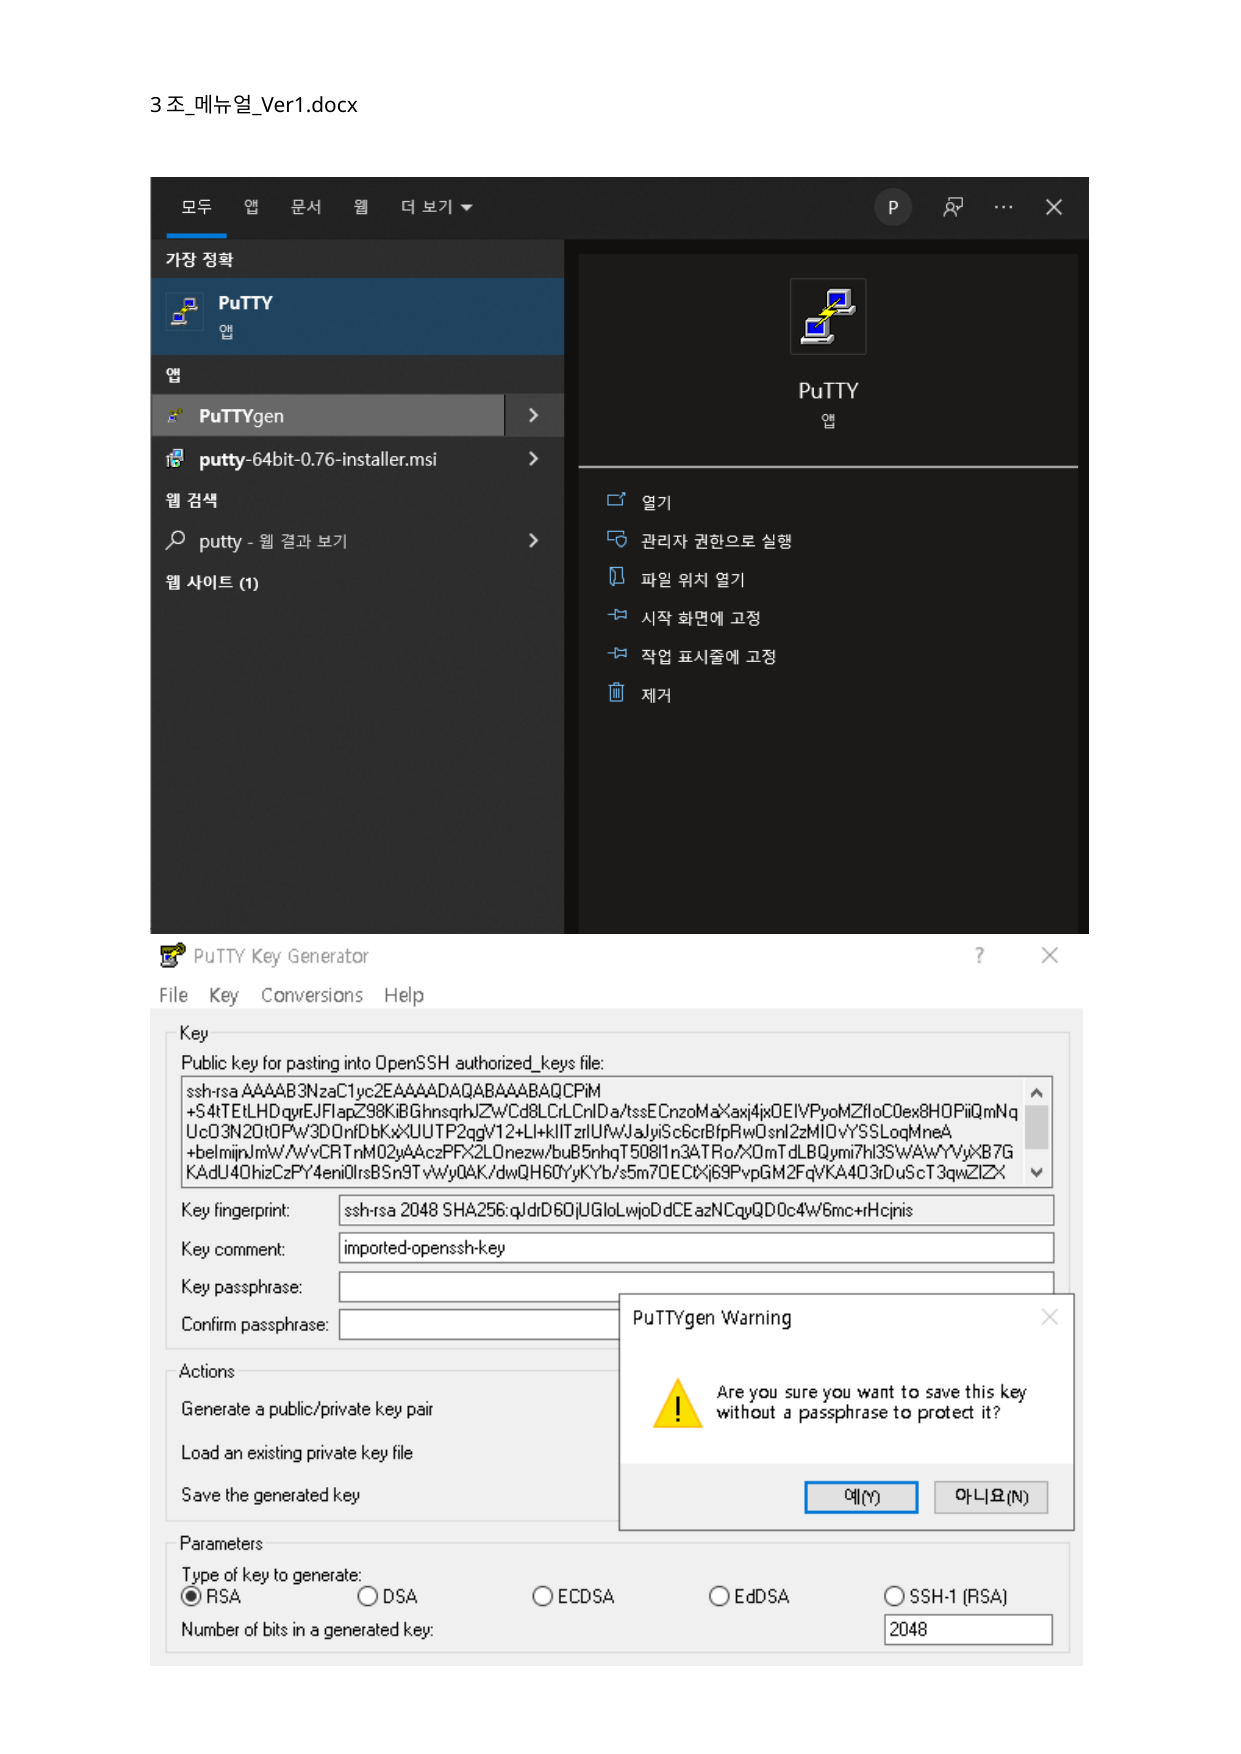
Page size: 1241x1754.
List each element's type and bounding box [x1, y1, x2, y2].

picture [150, 935, 1083, 1666]
picture [150, 177, 1089, 934]
